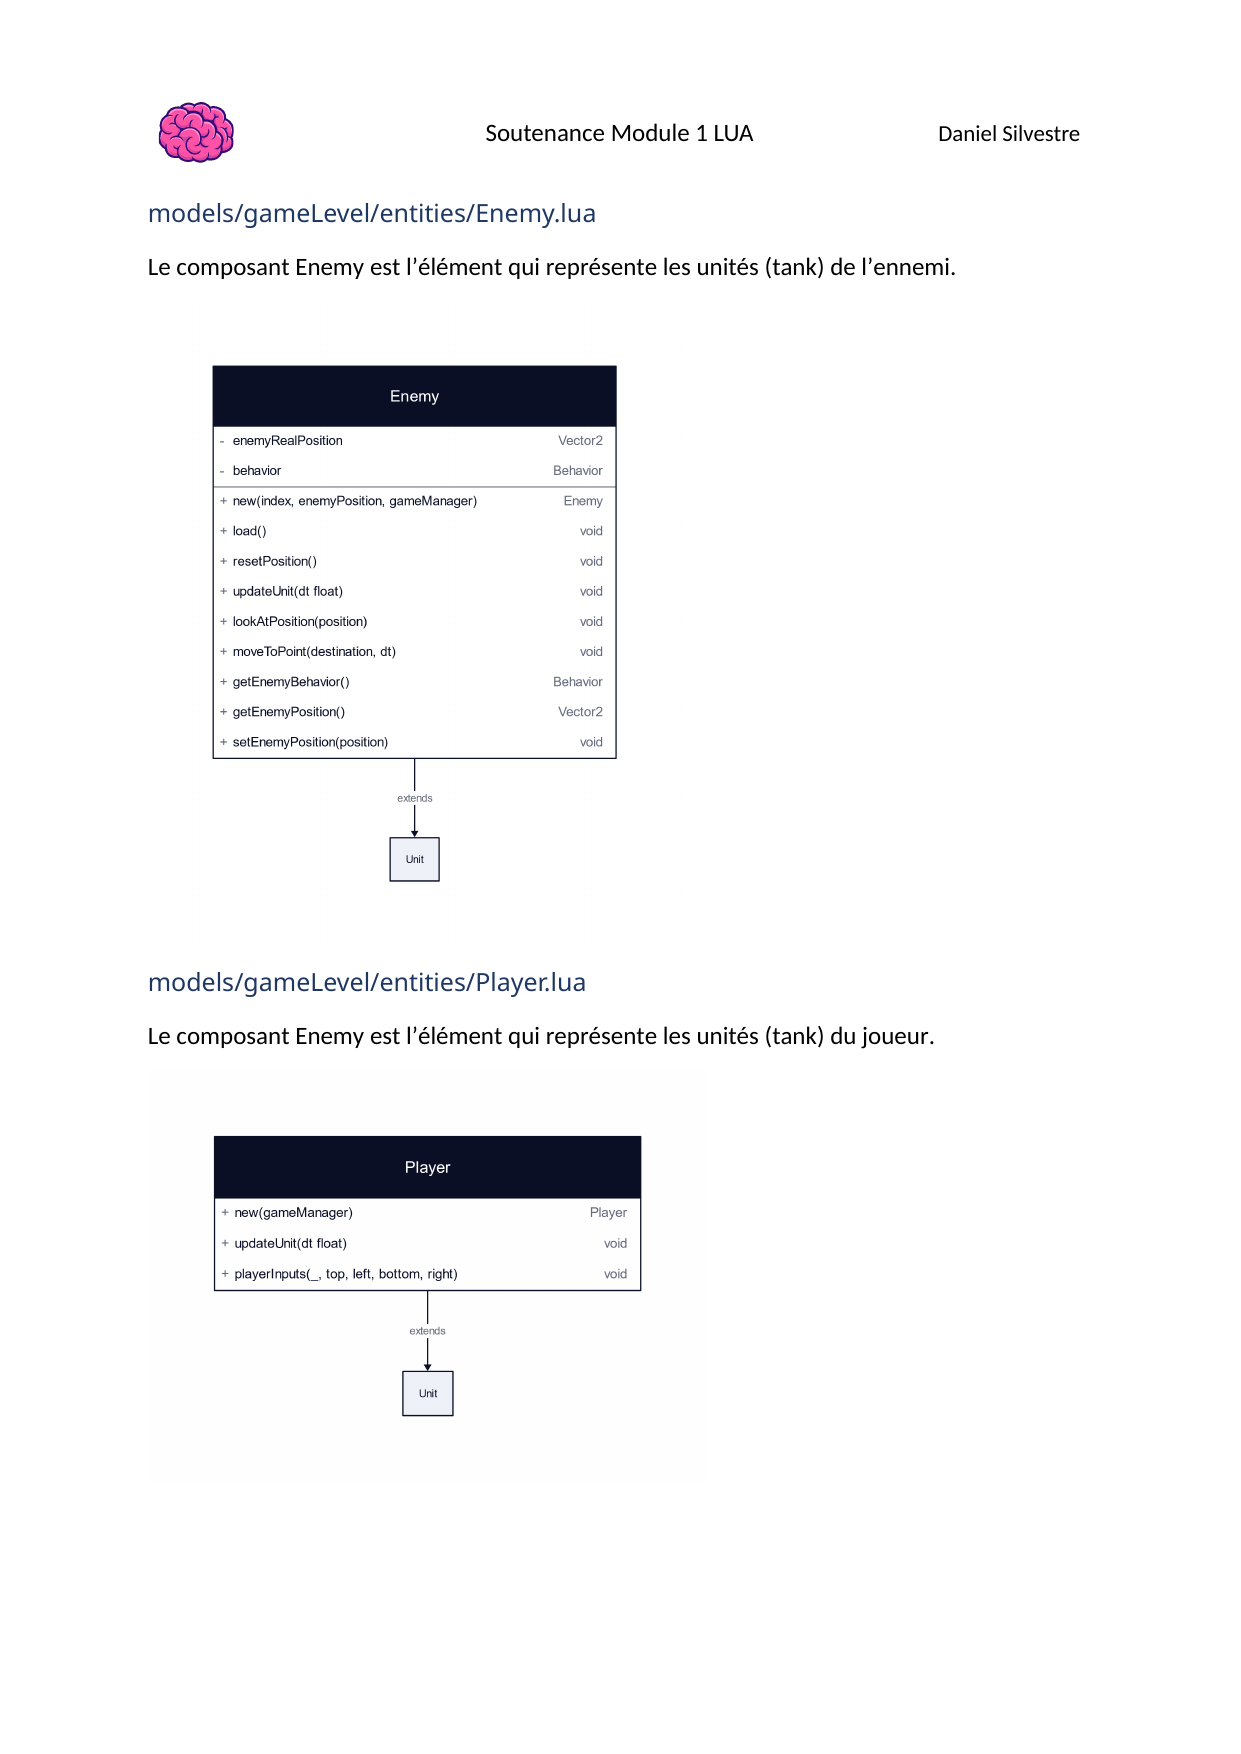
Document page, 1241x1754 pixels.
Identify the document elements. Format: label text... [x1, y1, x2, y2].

picture [158, 101, 234, 164]
picture [147, 300, 682, 947]
subtitle models/gameLevel/entities/Player.lua [148, 965, 1093, 999]
text Le composant Enemy est l’élément qui représente les unités (tank) du joueur. [148, 1021, 1093, 1051]
subtitle models/gameLevel/entities/Enemy.lua [148, 196, 1093, 230]
text Le composant Enemy est l’élément qui représente les unités (tank) de l’ennemi. [148, 251, 1093, 282]
picture [147, 1069, 708, 1483]
